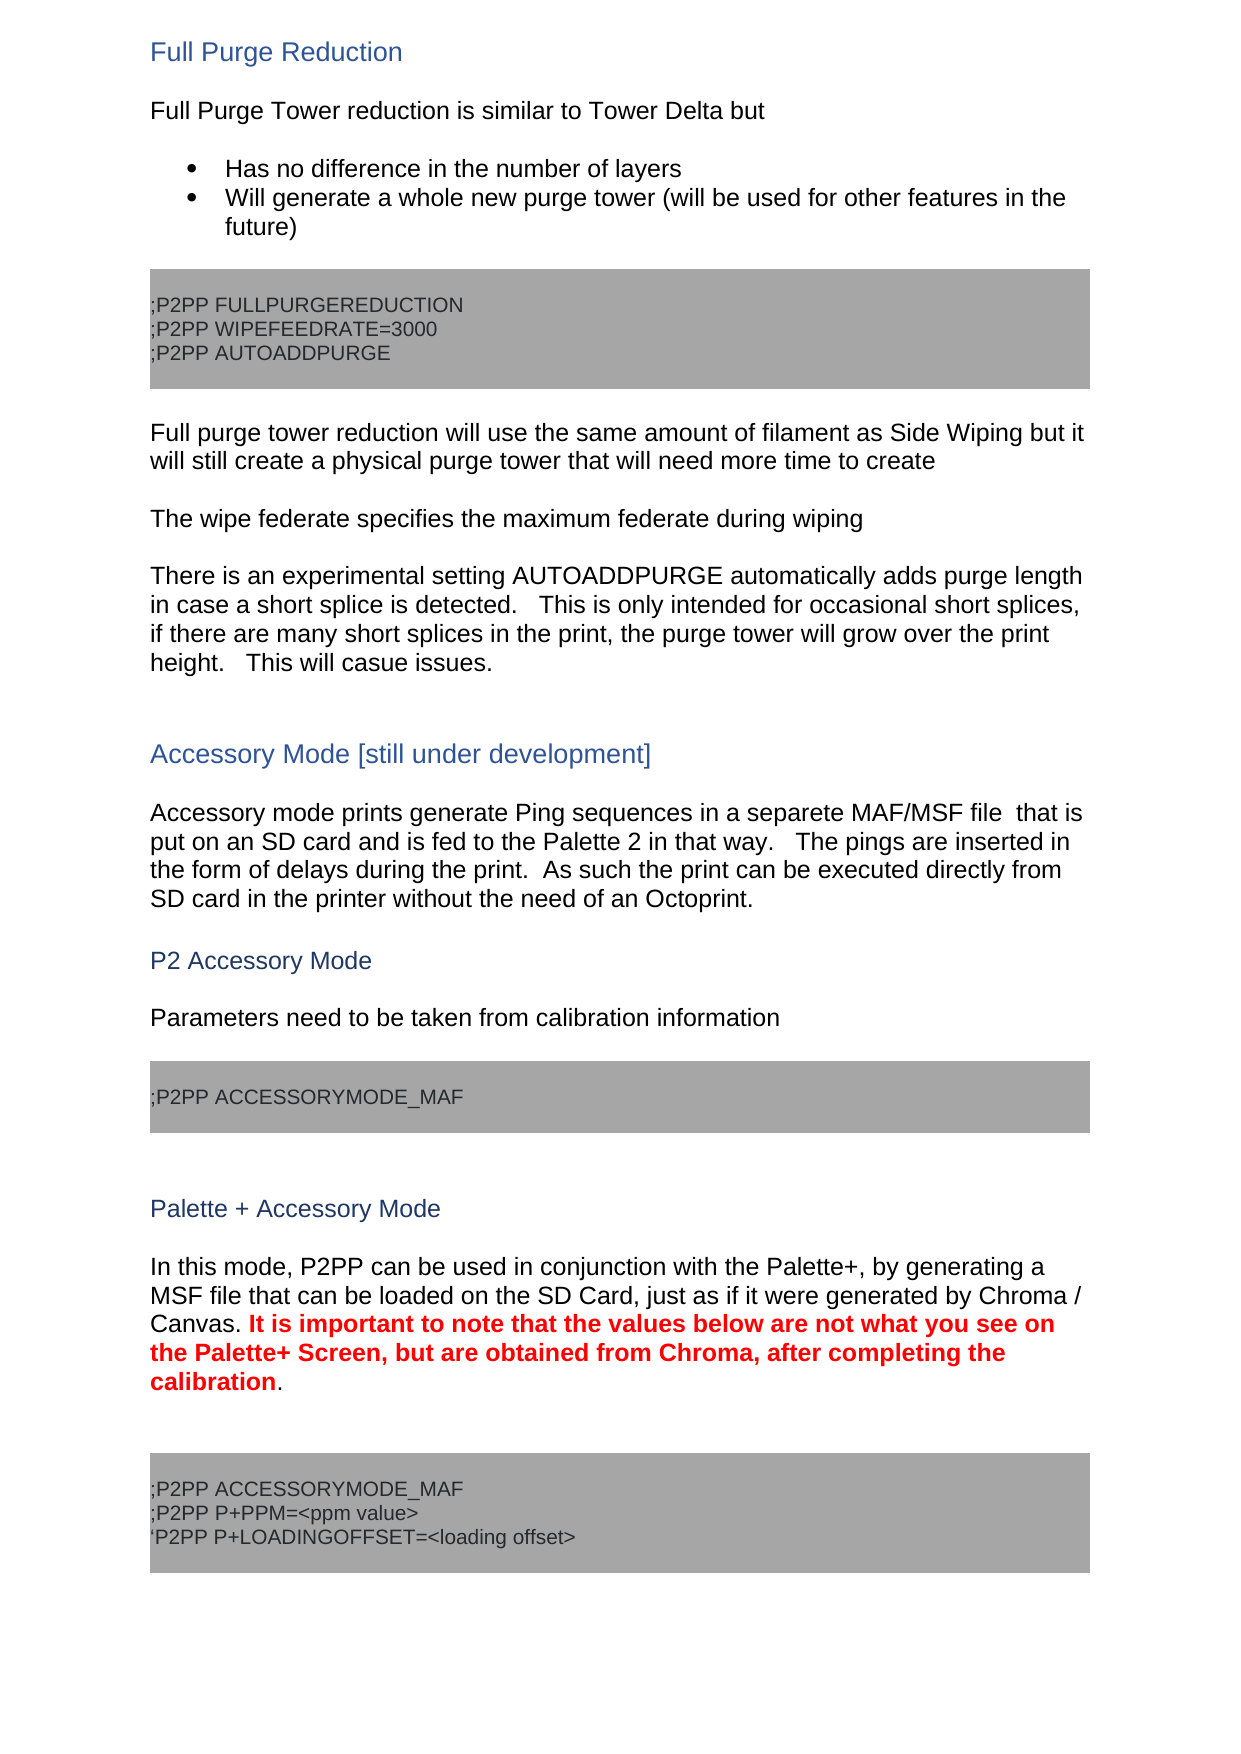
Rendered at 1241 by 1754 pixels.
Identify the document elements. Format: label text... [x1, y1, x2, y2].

subtitle Accessory Mode [still under development] [150, 738, 1090, 769]
text There is an experimental setting AUTOADDPURGE automatically adds purge length in case a short splice is detected. This is only intended for occasional short splices, if there are many short splices in the print, the purge tower will grow over the print height. This will casue issues. [150, 561, 1090, 676]
text In this mode, P2PP can be used in conjunction with the Palette+, by generating a MSF file that can be loaded on the SD Card, just as if it were generated by Chroma / Canvas. It is important to note that the values below are not what you see on the Palette+ Screen, but are obtained from Chroma, after completing the calibration. [150, 1252, 1090, 1396]
list Has no difference in the number of layers [187, 154, 1090, 183]
text ‘P2PP P+LOADINGOFFSET=<loading offset> [150, 1525, 1090, 1549]
text The wipe federate specifies the maximum federate during wiping [150, 504, 1090, 532]
subtitle Palette + Accessory Mode [150, 1194, 1090, 1223]
text Accessory mode prints generate Ping sequences in a separete MAF/MSF file that is put on an SD card and is fed to the Palette 2 in that way. The pings are inserted in the form of delays during the print. As such the print can be executed directly from SD card in the printer without the need of an Octoprint. [150, 798, 1090, 913]
subtitle Full Purge Reduction [150, 36, 1090, 67]
text ;P2PP ACCESSORYMODE_MAF [150, 1477, 1090, 1501]
text ;P2PP AUTOADDPURGE [150, 341, 1090, 365]
subtitle P2 Accessory Mode [150, 946, 1090, 974]
text Full purge tower reduction will use the same amount of filament as Side Wiping but it will still create a physical purge tower that will need more time to create [150, 417, 1090, 475]
text ;P2PP WIPEFEEDRATE=3000 [150, 317, 1090, 341]
text ;P2PP P+PPM=<ppm value> [150, 1501, 1090, 1525]
text Parameters need to be taken from calibration information [150, 1003, 1090, 1032]
text Full Purge Tower reduction is similar to Tower Delta but [150, 96, 1090, 125]
list Will generate a whole new purge tower (will be used for other features in the future) [187, 183, 1090, 240]
text ;P2PP ACCESSORYMODE_MAF [150, 1085, 1090, 1109]
text ;P2PP FULLPURGEREDUCTION [150, 293, 1090, 317]
